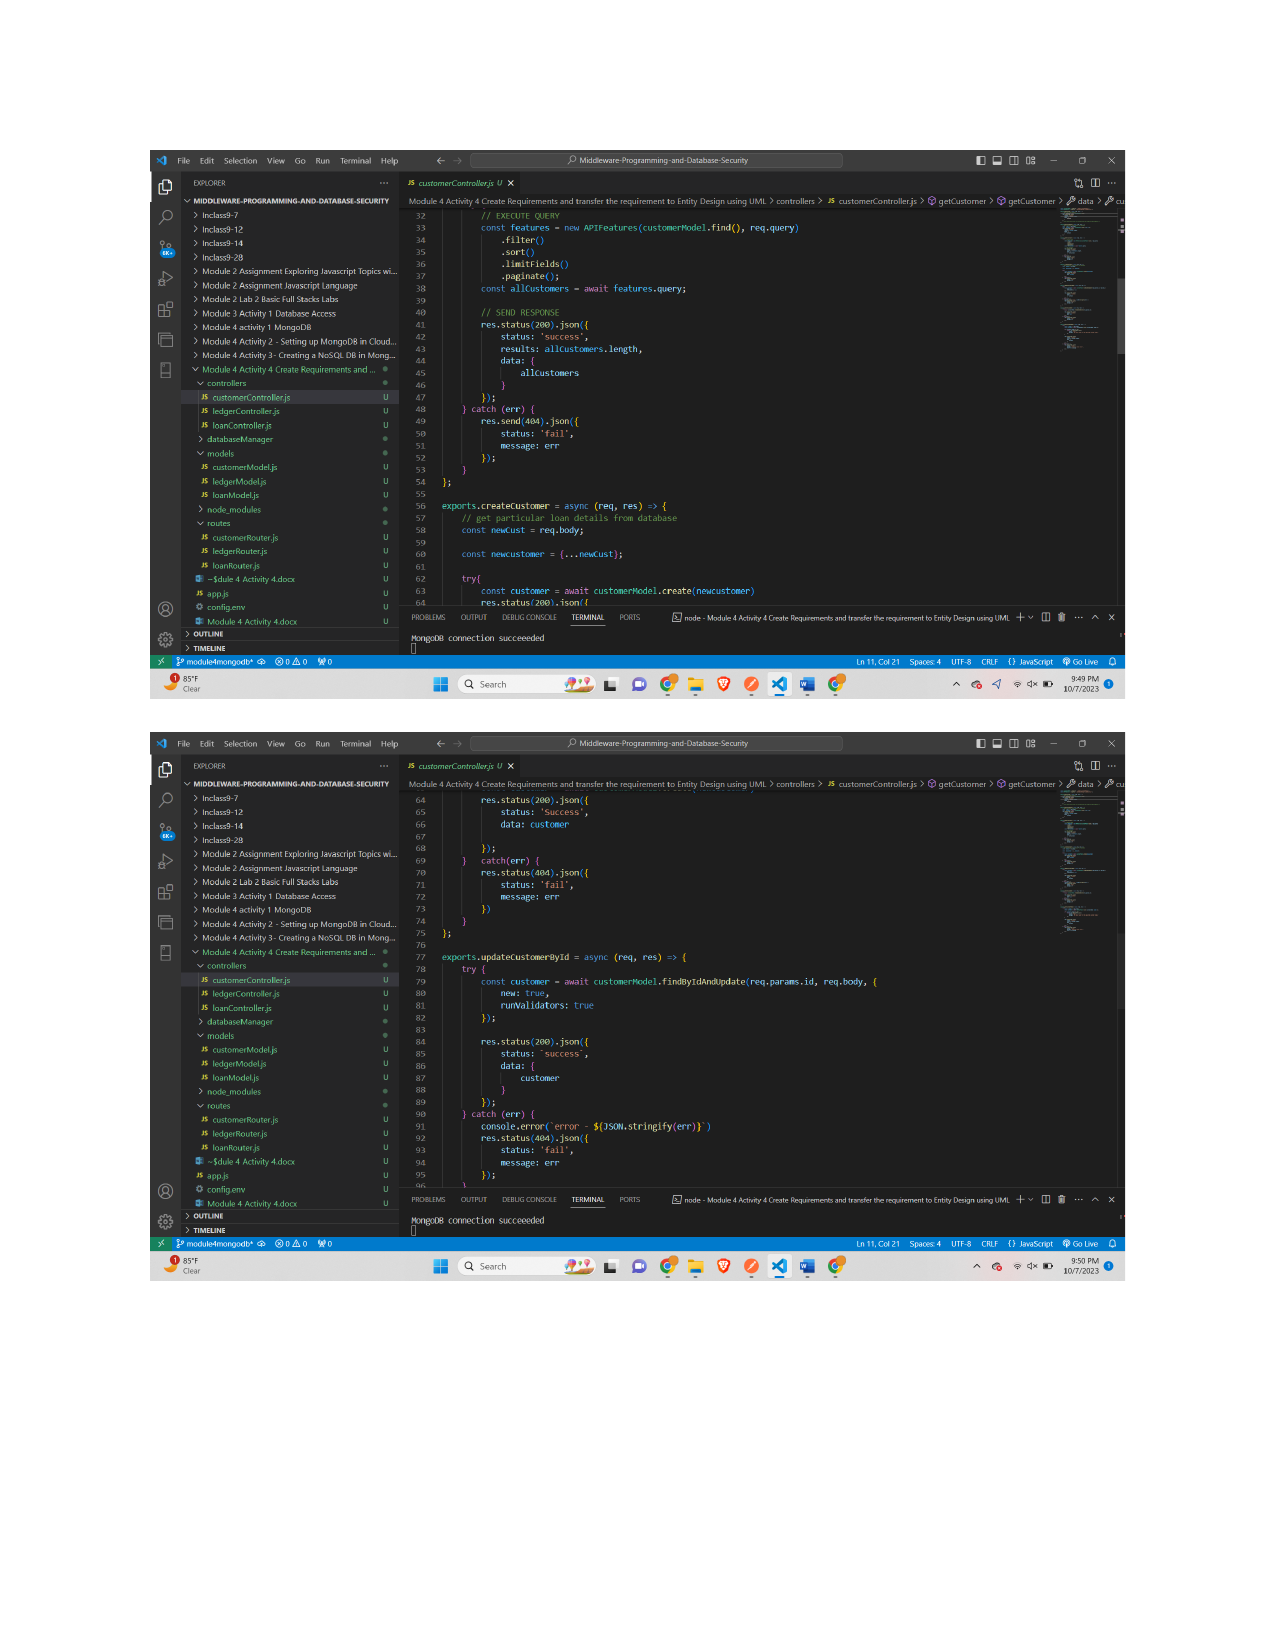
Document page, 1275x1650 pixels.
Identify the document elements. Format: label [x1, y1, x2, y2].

picture [150, 150, 1125, 699]
picture [150, 732, 1125, 1281]
